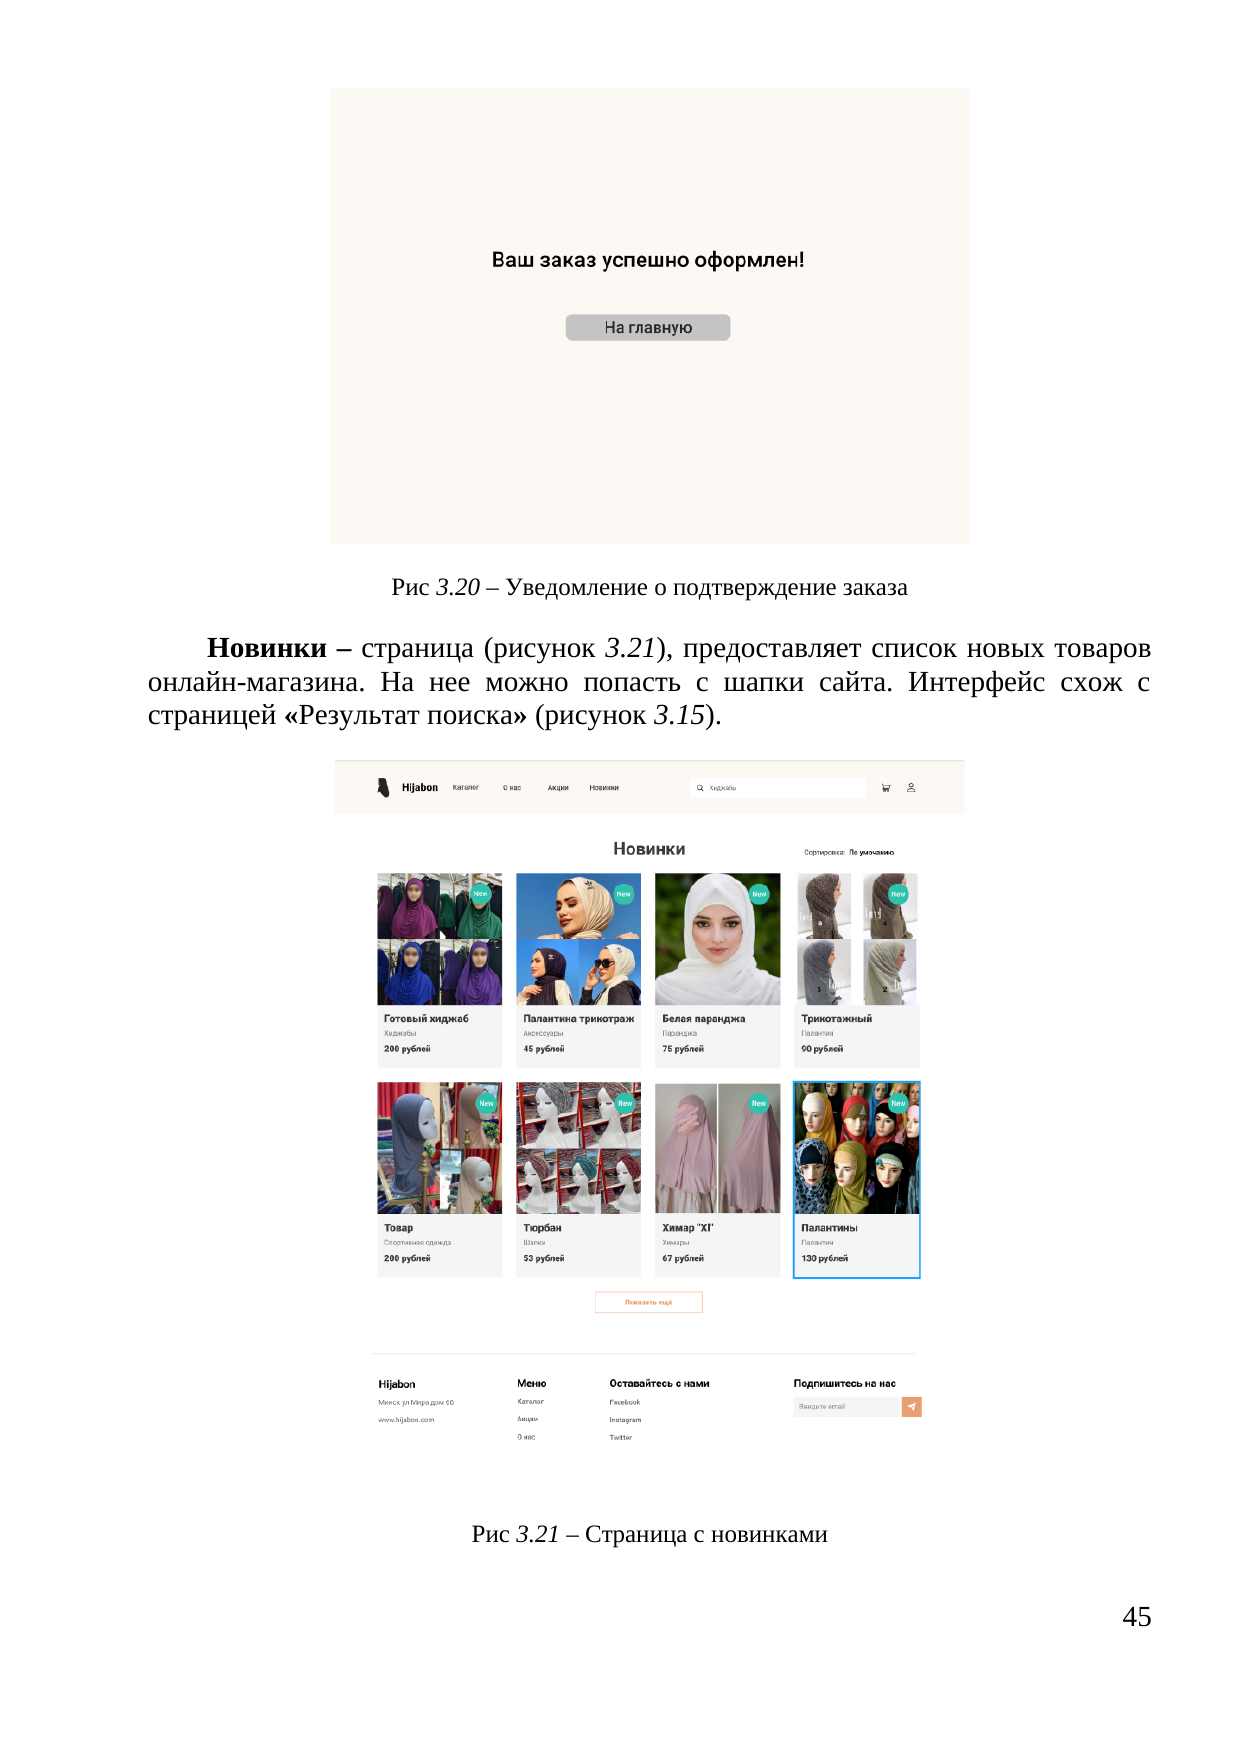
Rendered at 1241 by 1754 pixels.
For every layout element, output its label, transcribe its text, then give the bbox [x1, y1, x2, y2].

text Новинки – страница (рисунок 3.21), предоставляет список новых товаров онлайн-магазина. На нее можно попасть с шапки сайта. Интерфейс схож с страницей «Результат поиска» (рисунок 3.15). [148, 630, 1152, 731]
text Рис 3.20 – Уведомление о подтверждение заказа [148, 572, 1152, 601]
text Рис 3.21 – Страница с новинками [148, 1519, 1152, 1548]
picture [329, 88, 970, 544]
picture [334, 760, 965, 1490]
